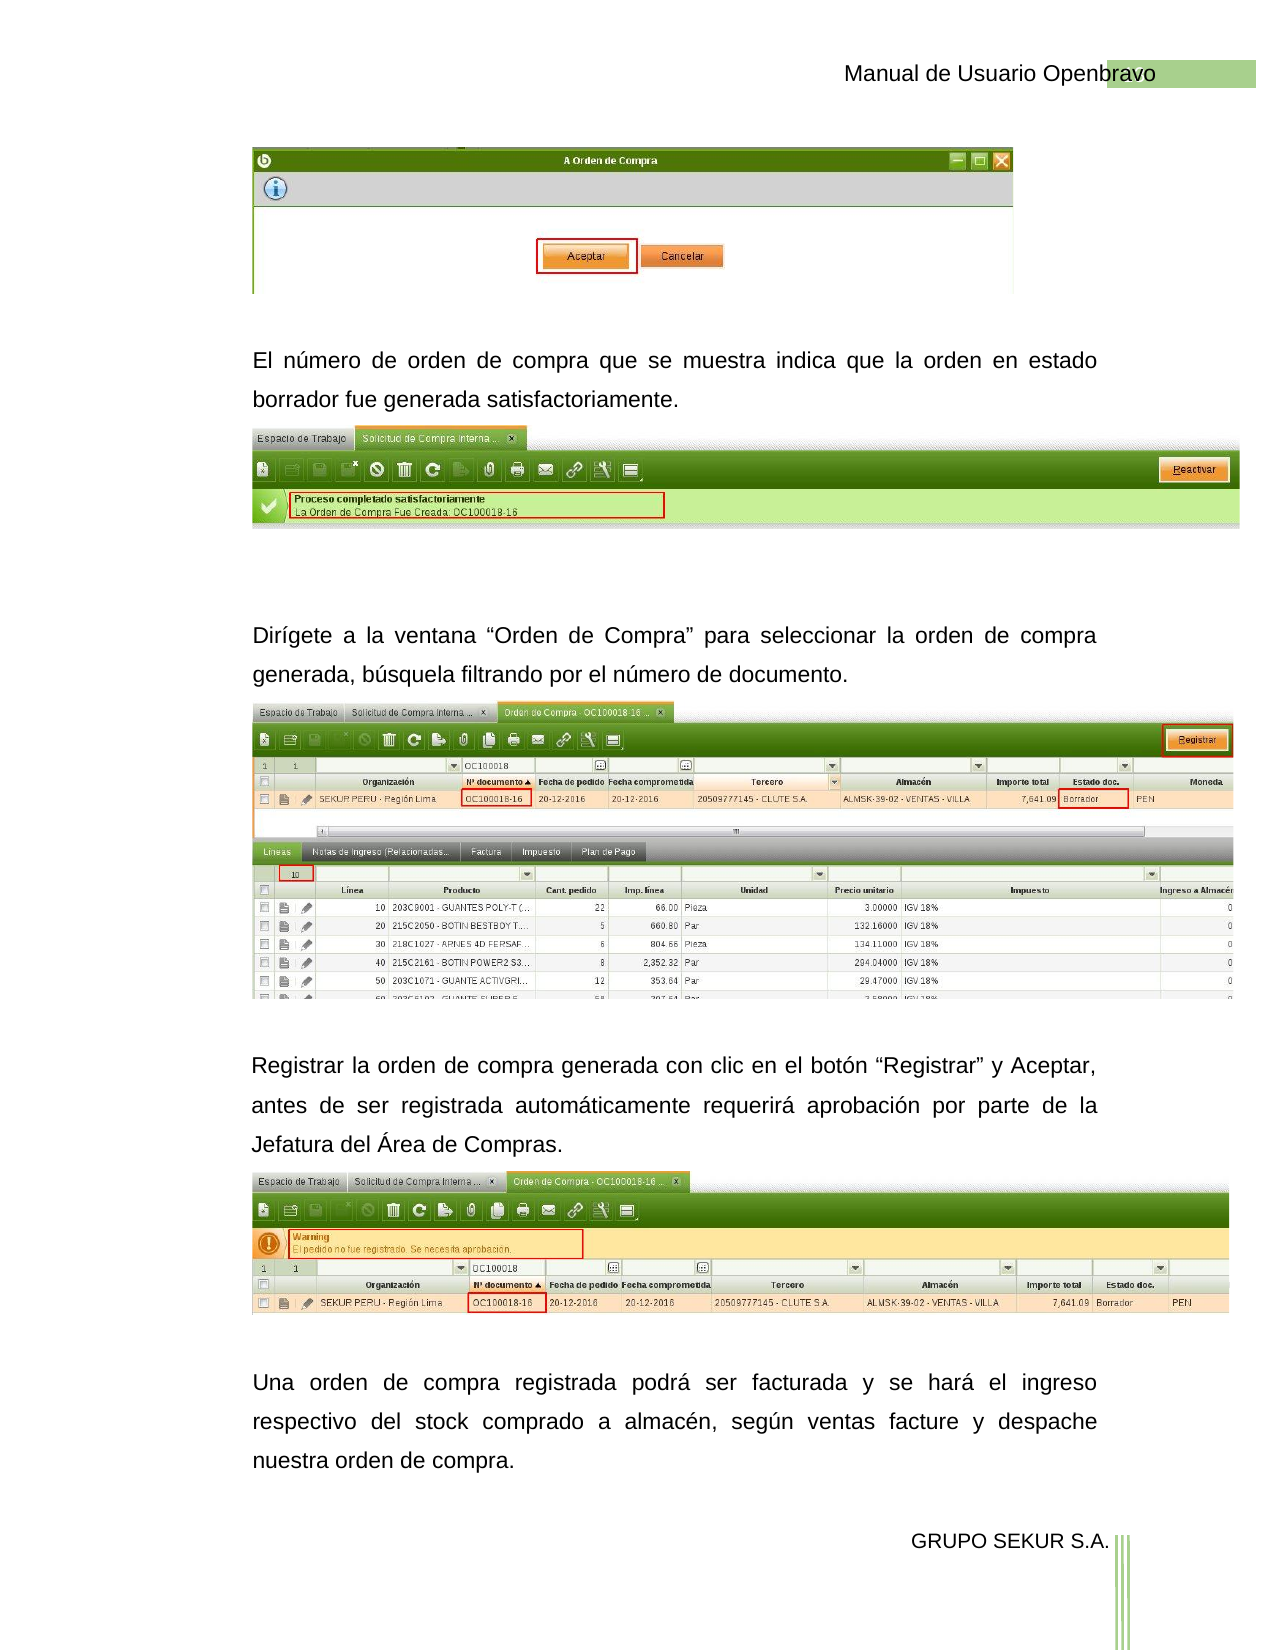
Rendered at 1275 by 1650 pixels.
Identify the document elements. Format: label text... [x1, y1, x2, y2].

picture [252, 700, 1234, 999]
picture [252, 147, 1014, 294]
picture [252, 1171, 1230, 1315]
list Dirígete a la ventana “Orden de Compra” para seleccionar la orden de compra generada, búsquela filtrando por el número de documento. [252, 622, 1098, 688]
picture [252, 425, 1240, 529]
text Registrar la orden de compra generada con clic en el botón “Registrar” y Aceptar, antes de ser registrada automáticamente requerirá aprobación por parte de la Jefatura del Área de Compras. [251, 1052, 1098, 1158]
list El número de orden de compra que se muestra indica que la orden en estado borrador fue generada satisfactoriamente. [252, 347, 1098, 413]
list Una orden de compra registrada podrá ser facturada y se hará el ingreso respectivo del stock comprado a almacén, según ventas facture y despache nuestra orden de compra. [252, 1368, 1098, 1474]
